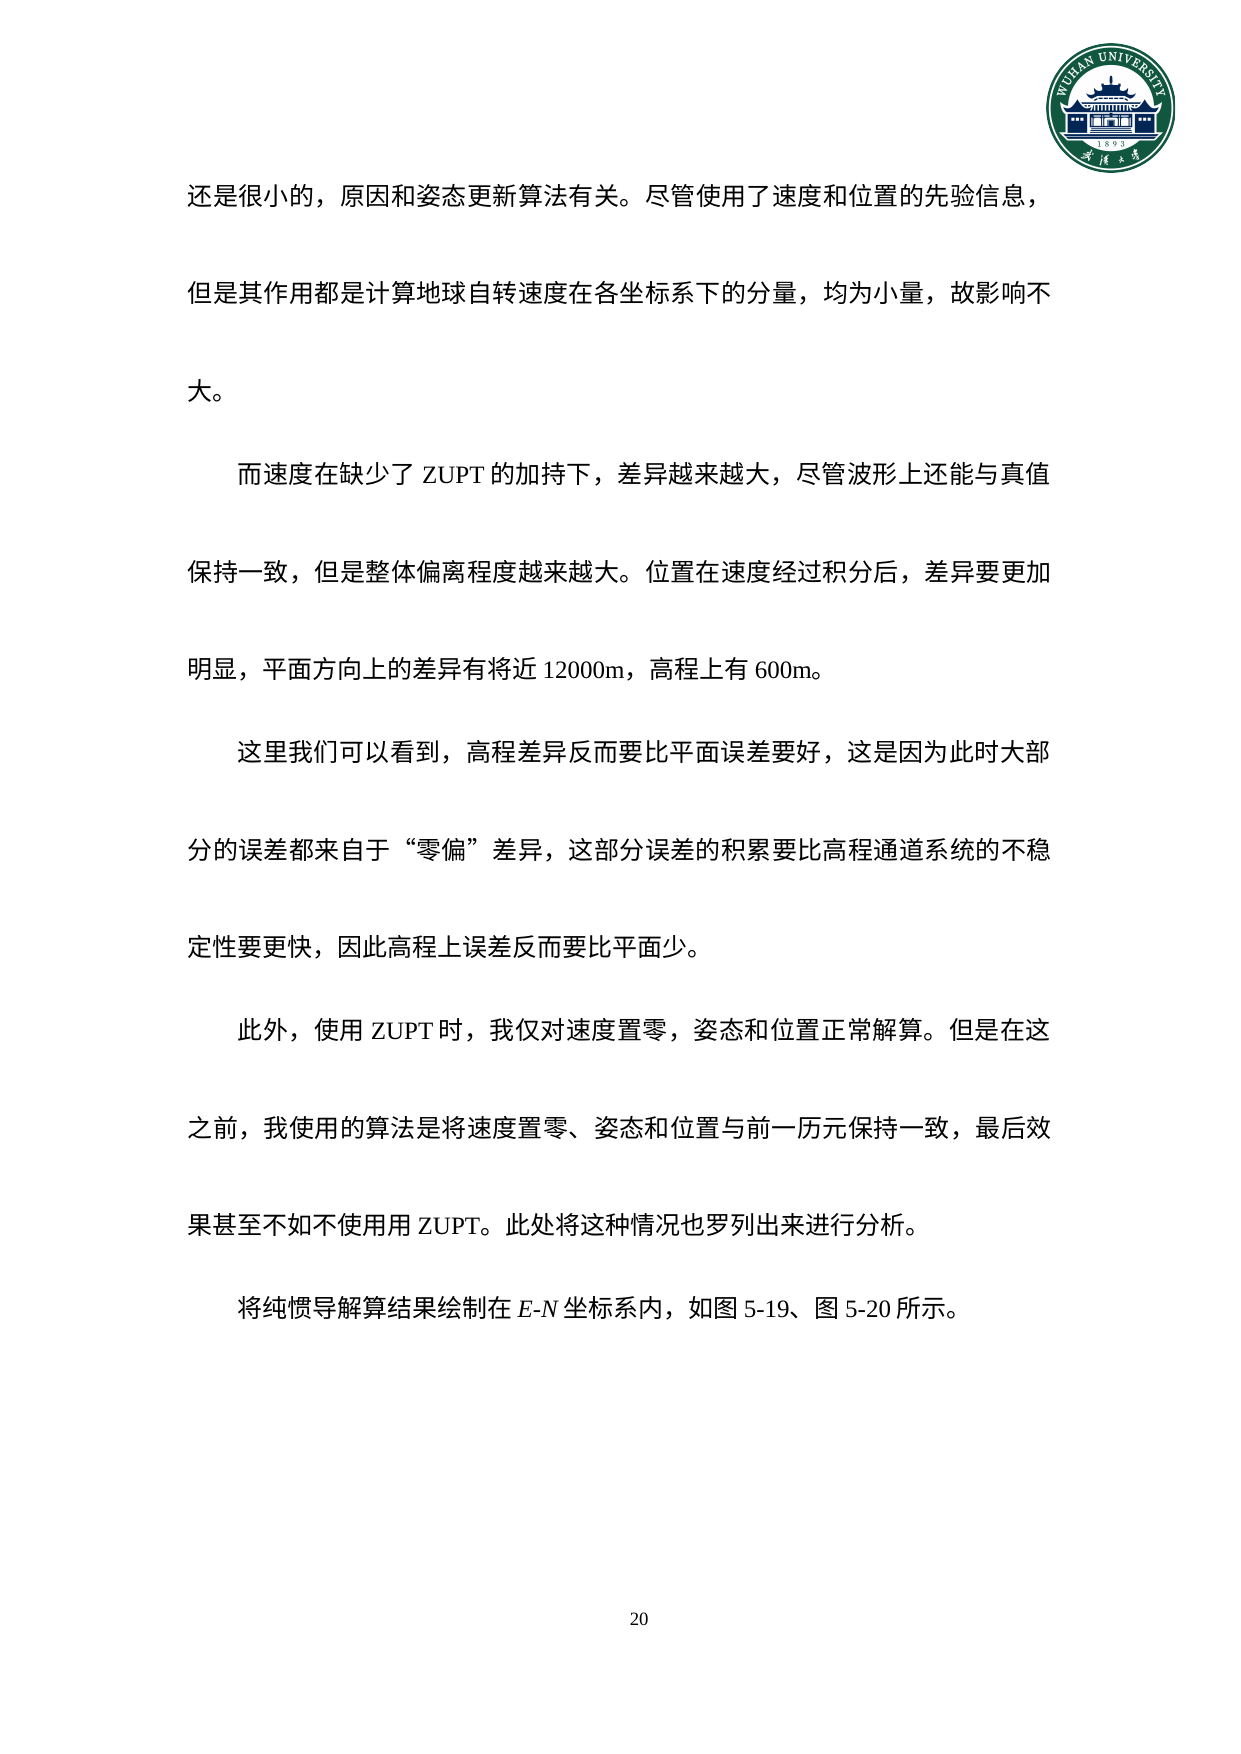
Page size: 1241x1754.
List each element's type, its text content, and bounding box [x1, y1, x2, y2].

text 而速度在缺少了ZUPT的加持下，差异越来越大，尽管波形上还能与真值保持一致，但是整体偏离程度越来越大。位置在速度经过积分后，差异要更加明显，平面方向上的差异有将近12000m，高程上有600m。 [187, 440, 1053, 700]
picture [1046, 43, 1176, 173]
text 这里我们可以看到，高程差异反而要比平面误差要好，这是因为此时大部分的误差都来自于“零偏”差异，这部分误差的积累要比高程通道系统的不稳定性要更快，因此高程上误差反而要比平面少。 [187, 718, 1053, 978]
text 此外，使用ZUPT时，我仅对速度置零，姿态和位置正常解算。但是在这之前，我使用的算法是将速度置零、姿态和位置与前一历元保持一致，最后效果甚至不如不使用用ZUPT。此处将这种情况也罗列出来进行分析。 [187, 996, 1053, 1256]
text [187, 162, 1053, 422]
